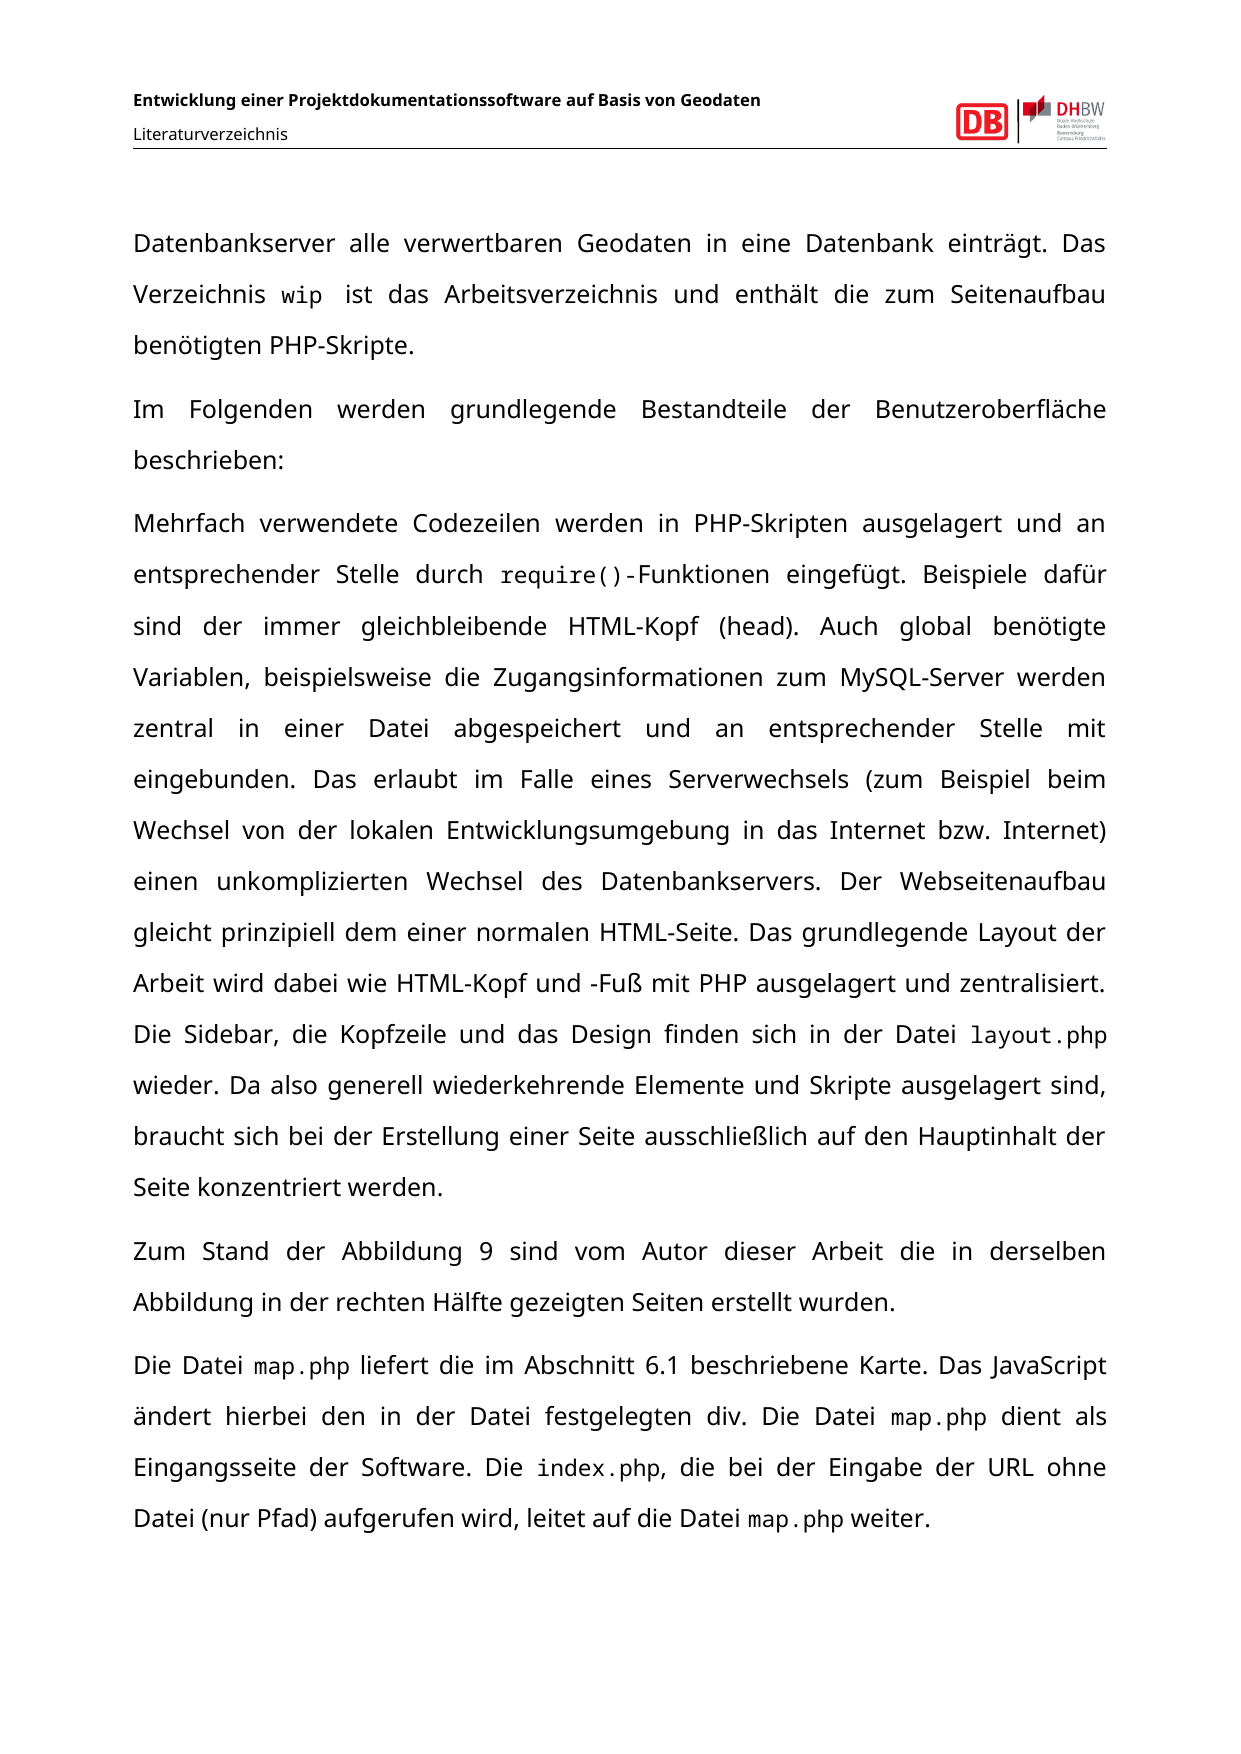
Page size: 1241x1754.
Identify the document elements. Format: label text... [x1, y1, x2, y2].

text Zum Stand der Abbildung 9 sind vom Autor dieser Arbeit die in derselben Abbildung in der rechten Hälfte gezeigten Seiten erstellt wurden. [133, 1233, 1107, 1318]
text Die Datei map.php liefert die im Abschnitt 6.1 beschriebene Karte. Das JavaScript ändert hierbei den in der Datei festgelegten div. Die Datei map.php dient als Eingangsseite der Software. Die index.php, die bei der Eingabe der URL ohne Datei (nur Pfad) aufgerufen wird, leitet auf die Datei map.php weiter. [133, 1348, 1107, 1535]
text Im Folgenden werden grundlegende Bestandteile der Benutzeroberfläche beschrieben: [133, 391, 1107, 477]
picture [956, 103, 1009, 141]
text Mehrfach verwendete Codezeilen werden in PHP-Skripten ausgelagert und an entsprechender Stelle durch require()-Funktionen eingefügt. Beispiele dafür sind der immer gleichbleibende HTML-Kopf (head). Auch global benötigte Variablen, beispielsweise die Zugangsinformationen zum MySQL-Server werden zentral in einer Datei abgespeichert und an entsprechender Stelle mit eingebunden. Das erlaubt im Falle eines Serverwechsels (zum Beispiel beim Wechsel von der lokalen Entwicklungsumgebung in das Internet bzw. Internet) einen unkomplizierten Wechsel des Datenbankservers. Der Webseitenaufbau gleicht prinzipiell dem einer normalen HTML-Seite. Das grundlegende Layout der Arbeit wird dabei wie HTML-Kopf und -Fuß mit PHP ausgelagert und zentralisiert. Die Sidebar, die Kopfzeile und das Design finden sich in der Datei layout.php wieder. Da also generell wiederkehrende Elemente und Skripte ausgelagert sind, braucht sich bei der Erstellung einer Seite ausschließlich auf den Hauptinhalt der Seite konzentriert werden. [133, 506, 1107, 1204]
picture [1023, 95, 1106, 141]
